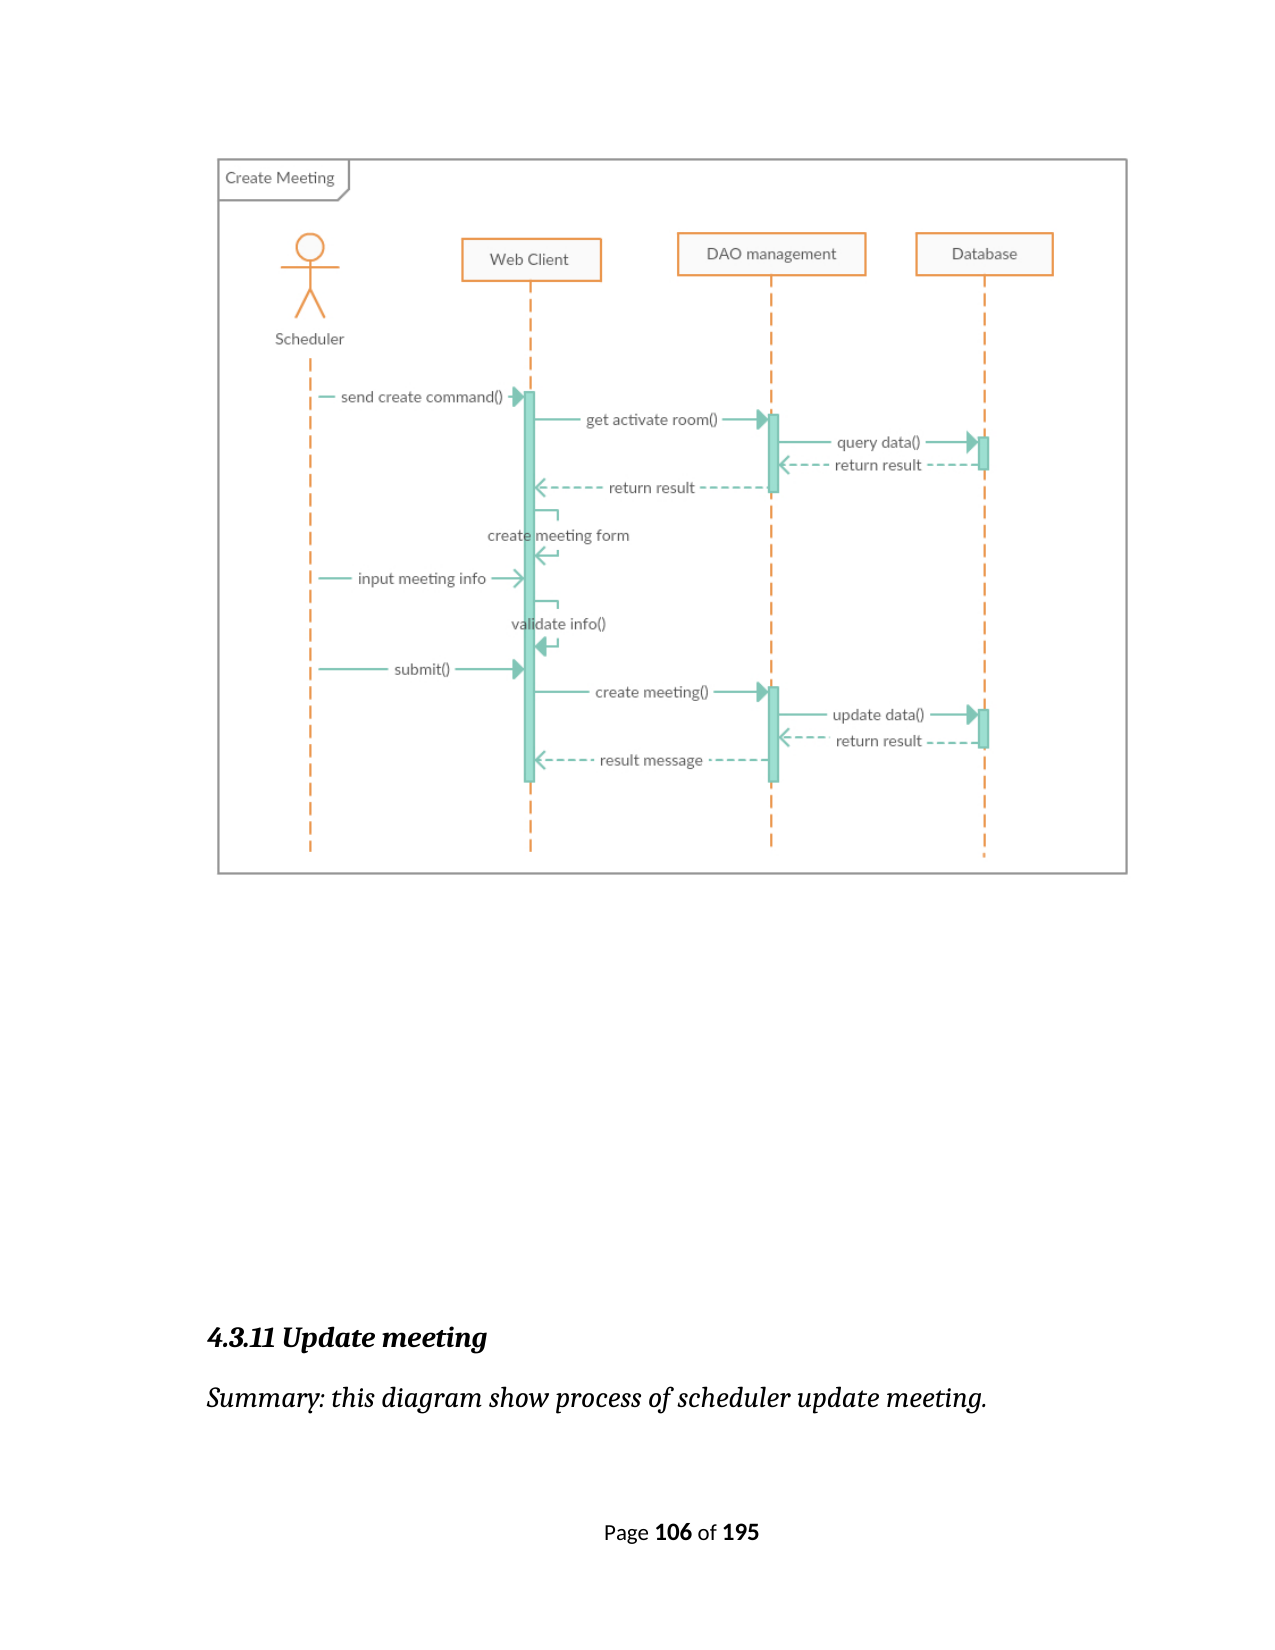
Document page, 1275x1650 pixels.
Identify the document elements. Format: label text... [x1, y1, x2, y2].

picture [206, 147, 1134, 882]
text Summary: this diagram show process of scheduler update meeting. [207, 1381, 1157, 1414]
text 4.3.11 Update meeting [207, 1322, 1157, 1355]
